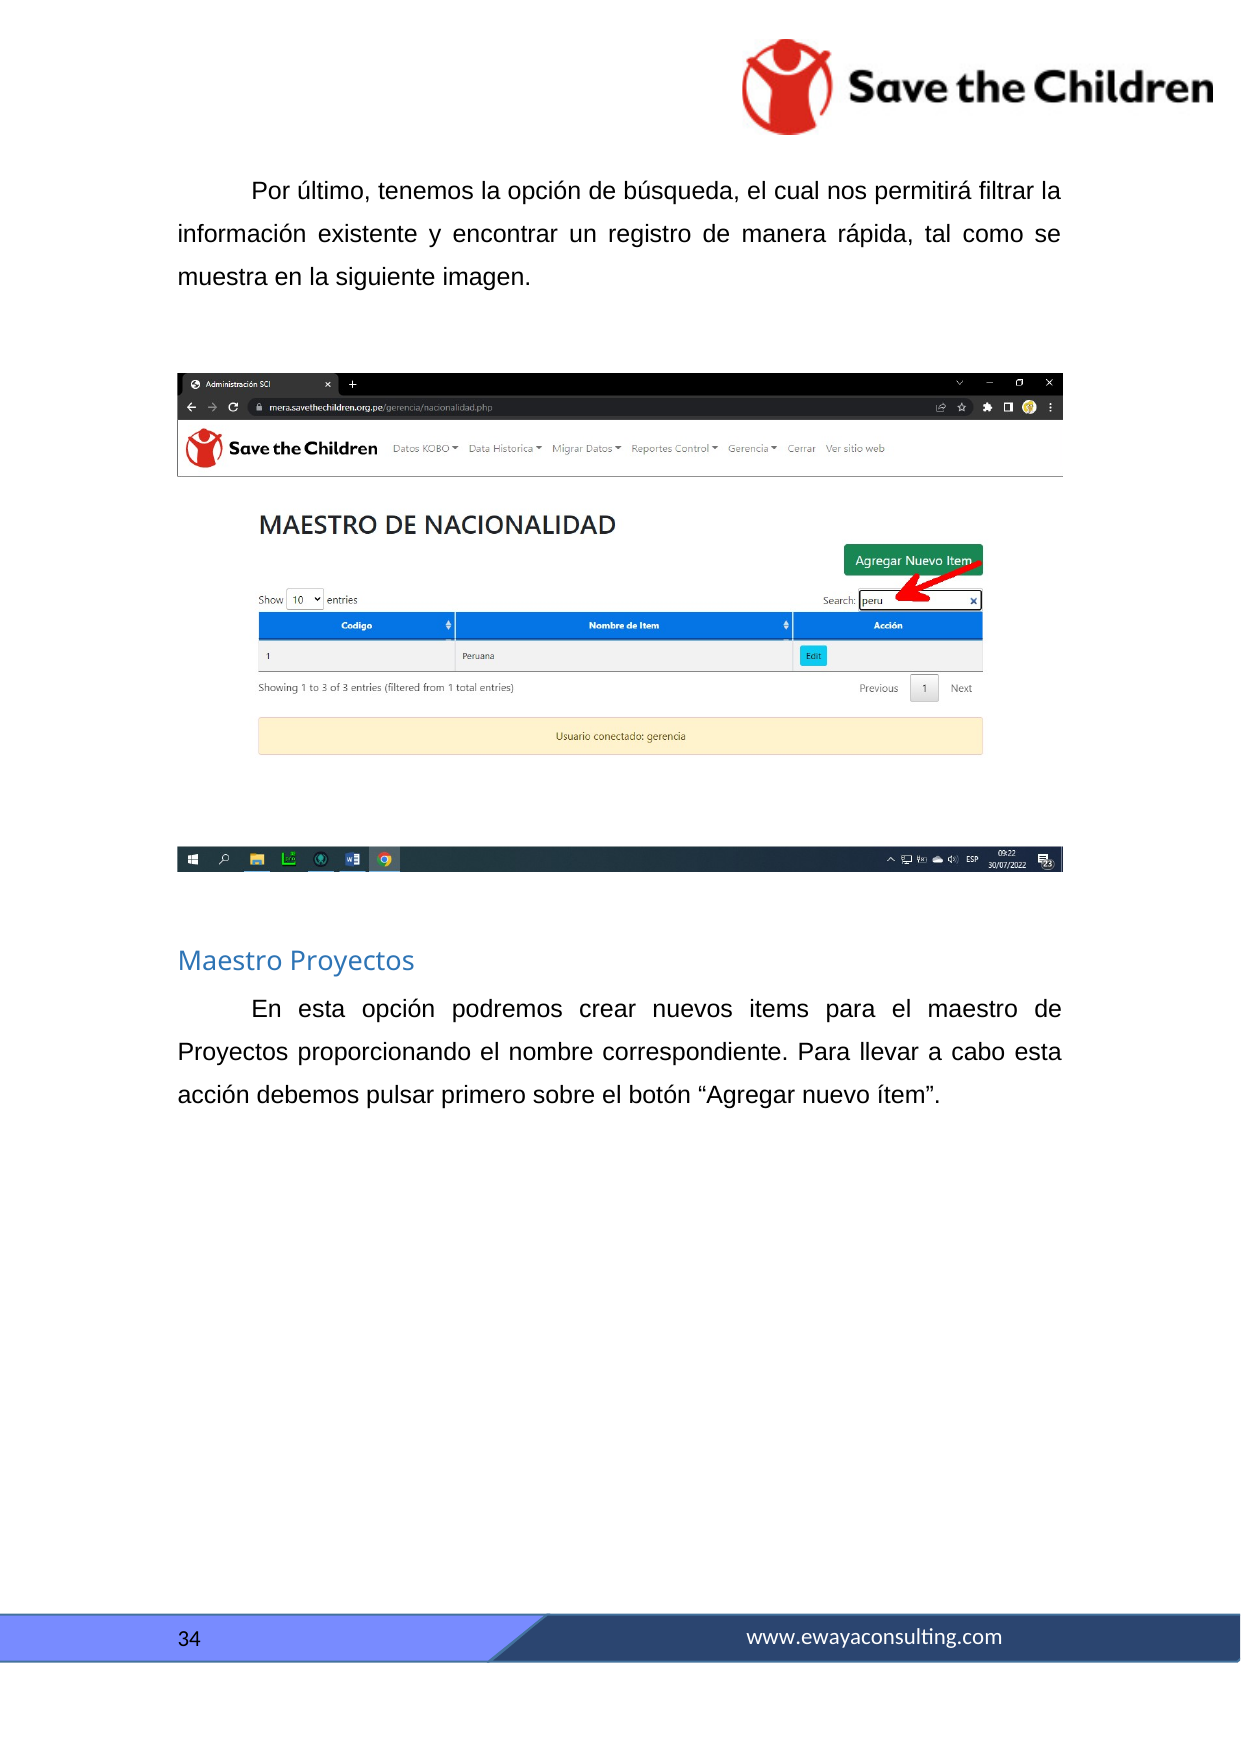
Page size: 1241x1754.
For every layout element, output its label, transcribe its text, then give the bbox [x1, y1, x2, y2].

picture [177, 373, 1063, 872]
subtitle Maestro Proyectos [177, 942, 1063, 978]
text En esta opción podremos crear nuevos items para el maestro de Proyectos proporcionando el nombre correspondiente. Para llevar a cabo esta acción debemos pulsar primero sobre el botón “Agregar nuevo ítem”. [177, 994, 1063, 1109]
picture [742, 39, 1213, 135]
text Por último, tenemos la opción de búsqueda, el cual nos permitirá filtrar la información existente y encontrar un registro de manera rápida, tal como se muestra en la siguiente imagen. [177, 176, 1063, 291]
